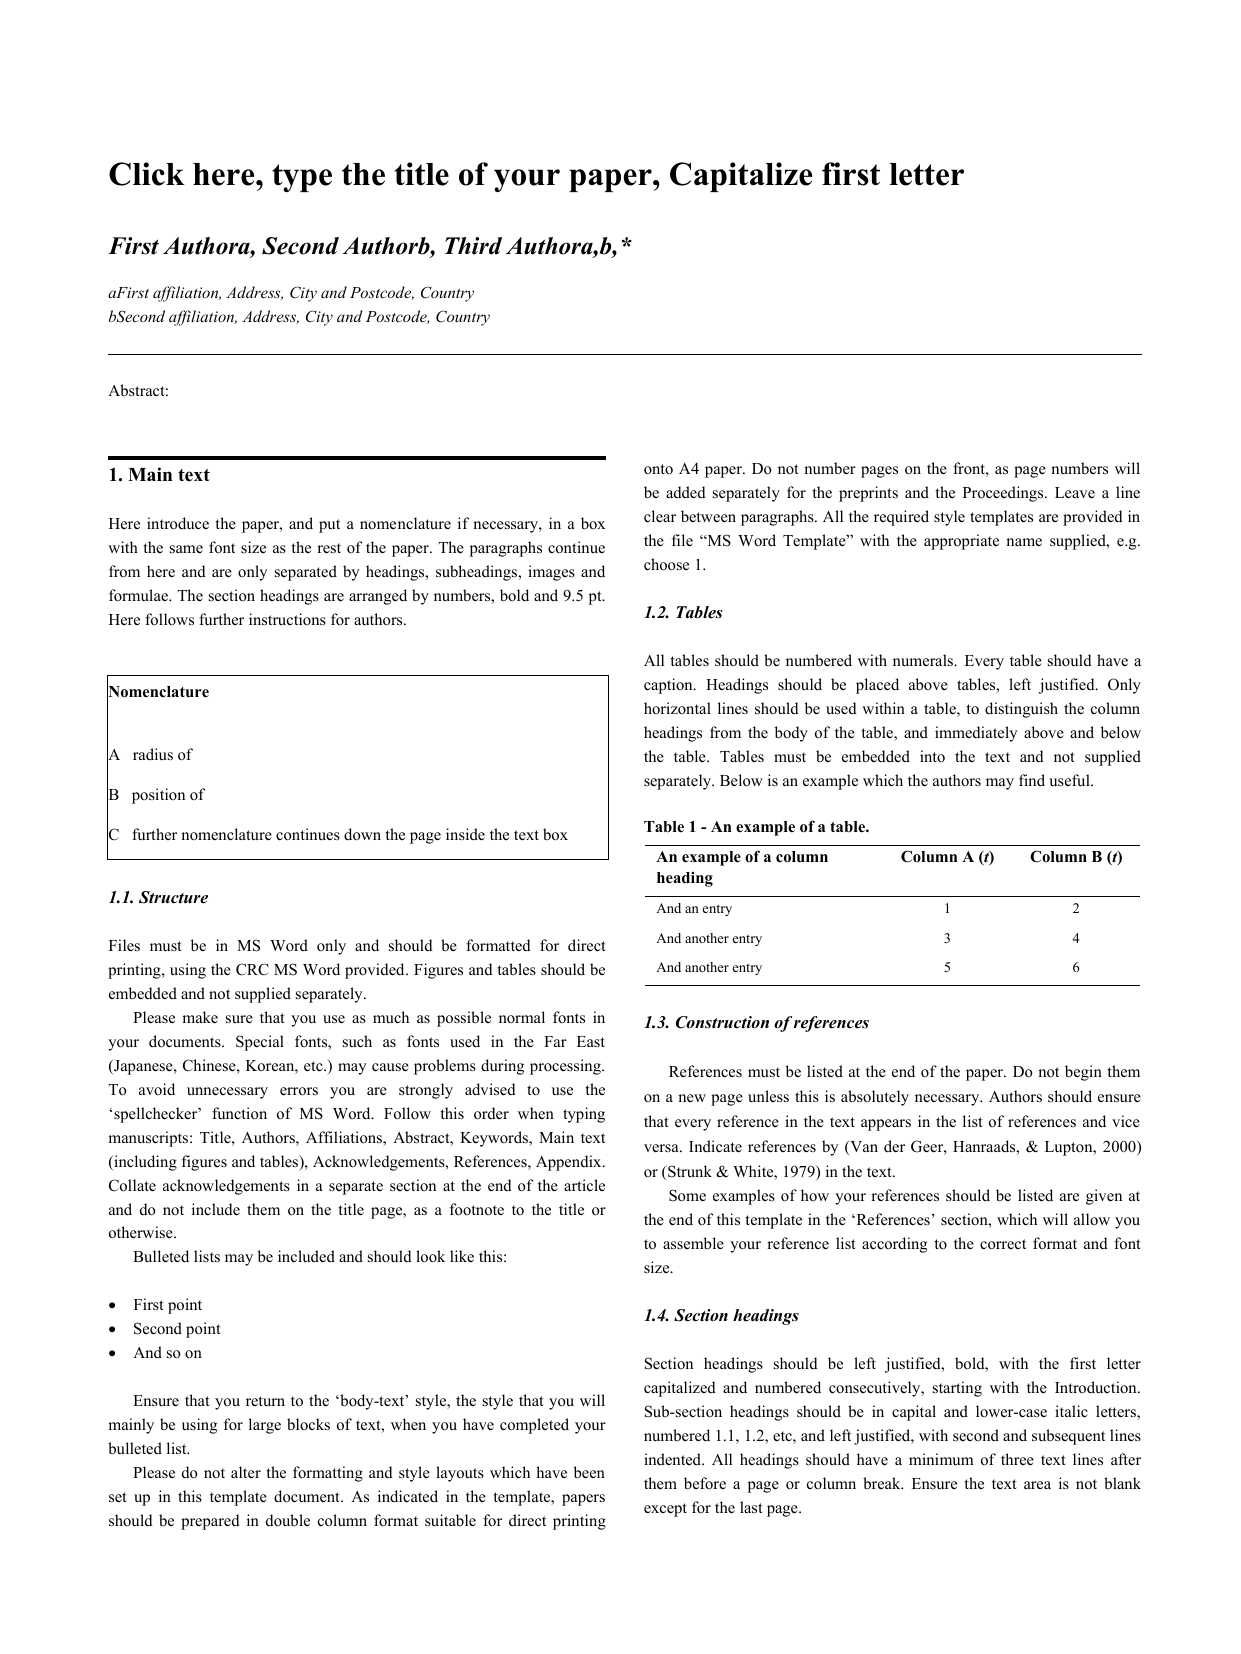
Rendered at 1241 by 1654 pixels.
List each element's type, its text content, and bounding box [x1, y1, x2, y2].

text Tables [643, 599, 1142, 623]
table_cell 1 [883, 897, 1012, 926]
text Construction of references [643, 1010, 1142, 1034]
text Structure [108, 884, 606, 908]
text Section headings [643, 1302, 1142, 1326]
list First point [108, 1292, 606, 1316]
table_header Column B (t) [1012, 846, 1140, 896]
text Abstract: [108, 377, 1142, 401]
text B position of [108, 778, 608, 818]
table_cell 4 [1012, 926, 1140, 956]
table_header An example of a column heading [645, 846, 883, 896]
text Please do not alter the formatting and style layouts which have been set up in this template document. As indicated in the template, papers should be prepared in double column format suitable for direct printing onto A4 paper. Do not number pages on the front, as page numbers will be added separately for the preprints and the Proceedings. Leave a line clear between paragraphs. All the required style templates are provided in the file “MS Word Template” with the appropriate name supplied, e.g. choose 1. [108, 1459, 606, 1531]
text Here introduce the paper, and put a nomenclature if necessary, in a box with the same font size as the rest of the paper. The paragraphs continue from here and are only separated by headings, subheadings, images and formulae. The section headings are arranged by numbers, bold and 9.5 pt. Here follows further instructions for authors. [108, 510, 606, 630]
text All tables should be numbered with numerals. Every table should have a caption. Headings should be placed above tables, left justified. Only horizontal lines should be used within a table, to distinguish the column headings from the body of the table, and immediately above and below the table. Tables must be embedded into the text and not supplied separately. Below is an example which the authors may find useful. [643, 647, 1142, 791]
text Some examples of how your references should be listed are given at the end of this template in the ‘References’ section, which will allow you to assemble your reference list according to the correct format and font size. [643, 1183, 1142, 1278]
text C further nomenclature continues down the page inside the text box [108, 818, 608, 859]
table_cell And another entry [645, 956, 883, 985]
text Table 1 - An example of a table. [643, 816, 1142, 837]
text A radius of [108, 738, 608, 778]
text Please make sure that you use as much as possible normal fonts in your documents. Special fonts, such as fonts used in the Far East (Japanese, Chinese, Korean, etc.) may cause problems during processing. To avoid unnecessary errors you are strongly advised to use the ‘spellchecker’ function of MS Word. Follow this order when typing manuscripts: Title, Authors, Affiliations, Abstract, Keywords, Main text (including figures and tables), Acknowledgements, References, Appendix. Collate acknowledgements in a separate section at the end of the article and do not include them on the title page, as a footnote to the title or otherwise. [108, 1004, 606, 1244]
table_cell And another entry [645, 926, 883, 956]
list And so on [108, 1339, 606, 1363]
table_cell 5 [883, 956, 1012, 985]
table_header Column A (t) [883, 846, 1012, 896]
table_cell 3 [883, 926, 1012, 956]
text Please do not alter the formatting and style layouts which have been set up in this template document. As indicated in the template, papers should be prepared in double column format suitable for direct printing onto A4 paper. Do not number pages on the front, as page numbers will be added separately for the preprints and the Proceedings. Leave a line clear between paragraphs. All the required style templates are provided in the file “MS Word Template” with the appropriate name supplied, e.g. choose 1. [643, 456, 1142, 575]
list Second point [108, 1316, 606, 1339]
table_cell 6 [1012, 956, 1140, 985]
text Files must be in MS Word only and should be formatted for direct printing, using the CRC MS Word provided. Figures and tables should be embedded and not supplied separately. [108, 932, 606, 1004]
subtitle Nomenclature [108, 676, 608, 718]
text Bulleted lists may be included and should look like this: [108, 1244, 606, 1268]
text Ensure that you return to the ‘body-text’ style, the style that you will mainly be using for large blocks of text, when you have completed your bulleted list. [108, 1387, 606, 1459]
text References must be listed at the end of the paper. Do not begin them on a new page unless this is absolutely necessary. Authors should ensure that every reference in the text appears in the list of references and vice versa. Indicate references by (Van der Geer, Hanraads, & Lupton, 2000) or (Strunk & White, 1979) in the text. [643, 1058, 1142, 1183]
table_cell 2 [1012, 897, 1140, 926]
text * [108, 229, 1142, 261]
text Section headings should be left justified, bold, with the first letter capitalized and numbered consecutively, starting with the Introduction. Sub-section headings should be in capital and lower-case italic letters, numbered 1.1, 1.2, etc, and left justified, with second and subsequent lines indented. All headings should have a minimum of three text lines after them before a page or column break. Ensure the text area is not blank except for the last page. [643, 1350, 1142, 1518]
table_cell And an entry [645, 897, 883, 926]
